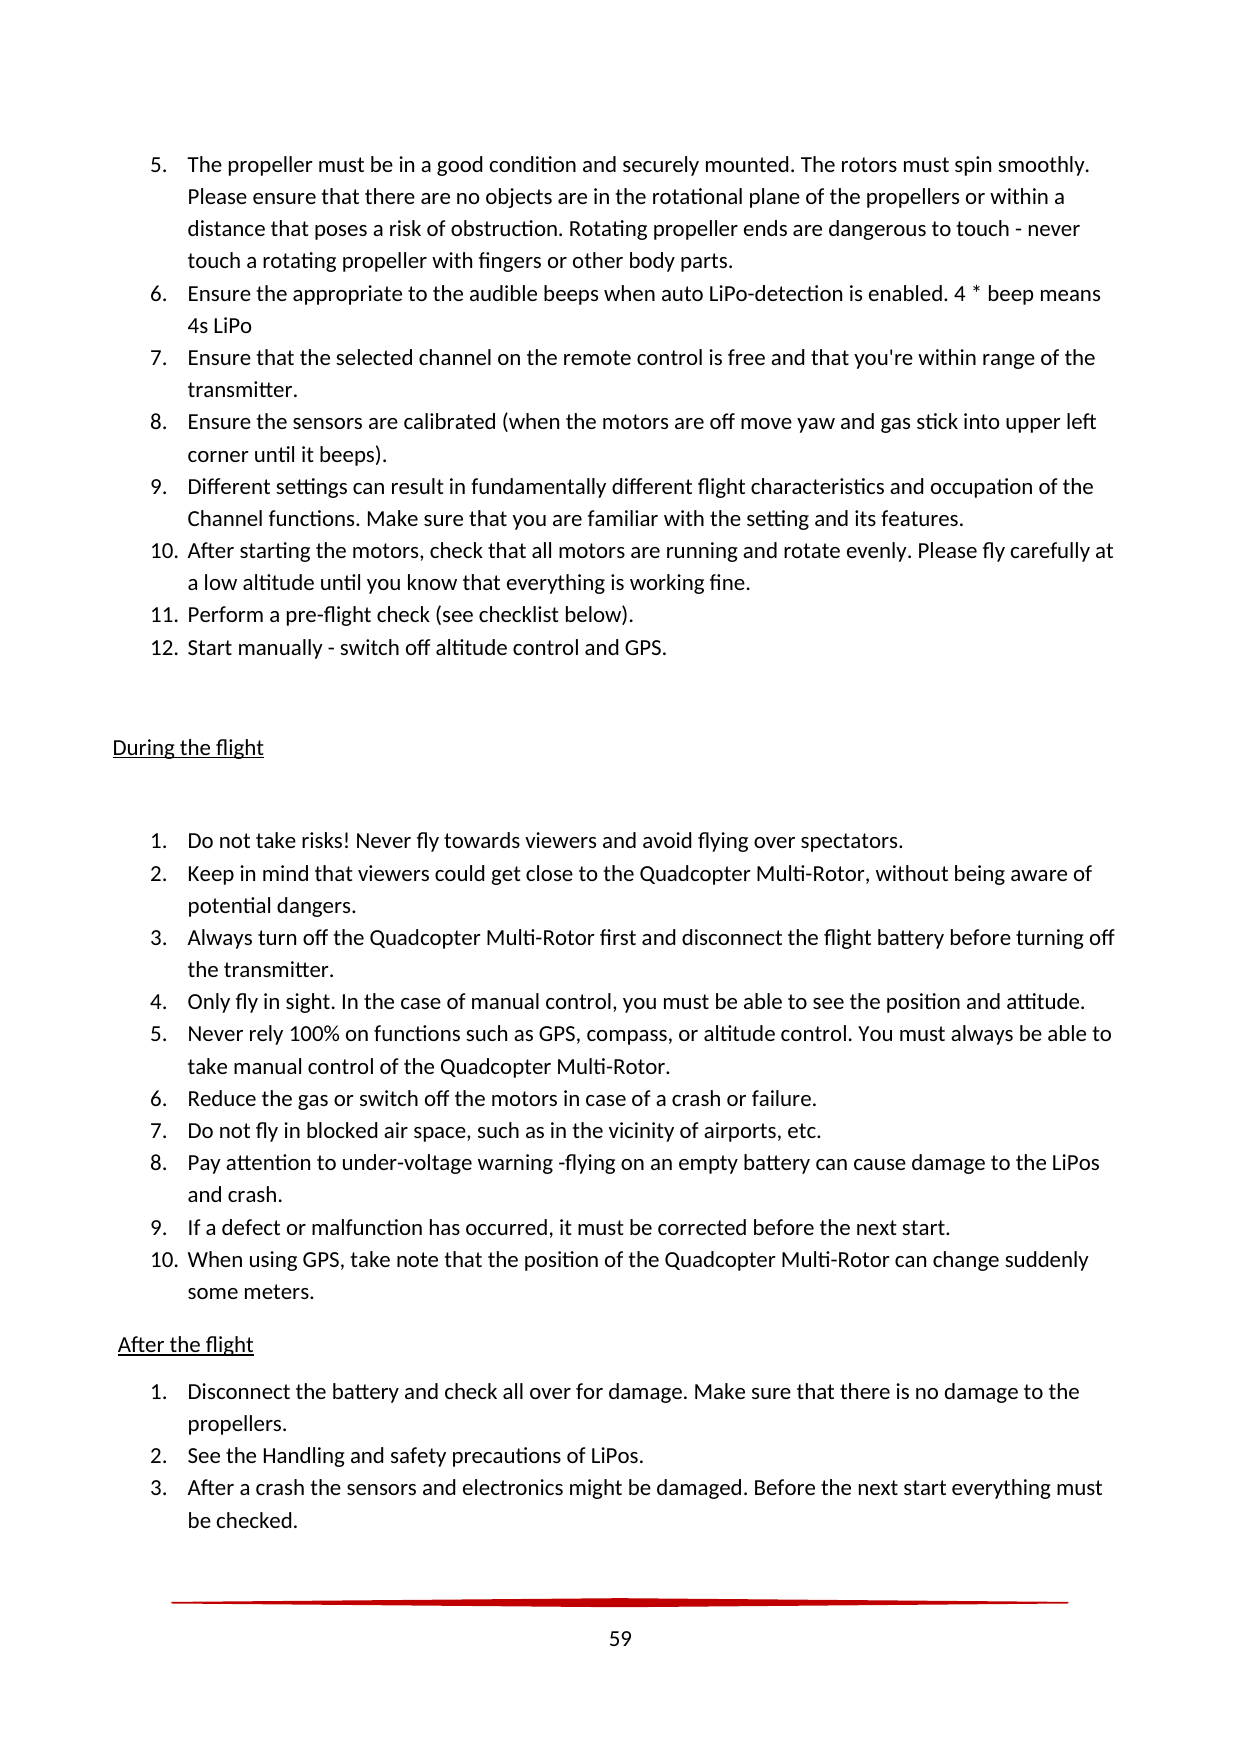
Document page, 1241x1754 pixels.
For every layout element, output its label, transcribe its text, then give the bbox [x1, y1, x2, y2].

list After starting the motors, check that all motors are running and rotate evenly. Please fly carefully at a low altitude until you know that everything is working fine. [150, 536, 1128, 596]
list Keep in mind that viewers could get close to the Quadcopter Multi-Rotor, without being aware of potential dangers. [150, 859, 1128, 919]
text After the flight [112, 1330, 1128, 1358]
list Different settings can result in fundamentally different flight characteristics and occupation of the Channel functions. Make sure that you are familiar with the setting and its features. [150, 472, 1128, 532]
list Ensure the sensors are calibrated (when the motors are off move yaw and gas stick into upper left corner until it beeps). [150, 407, 1128, 468]
list Ensure that the selected channel on the remote control is free and that you're within range of the transmitter. [150, 343, 1128, 403]
list Never rely 100% on functions such as GPS, compass, or altitude control. You must always be able to take manual control of the Quadcopter Multi-Rotor. [150, 1019, 1128, 1080]
list If a defect or malfunction has occurred, it must be corrected before the next start. [150, 1213, 1128, 1241]
list Perform a pre-flight check (see checklist below). [150, 601, 1128, 629]
list Do not fly in blocked air space, such as in the vicinity of airports, etc. [150, 1116, 1128, 1144]
list After a crash the sensors and electronics might be damaged. Before the next start everything must be checked. [150, 1473, 1128, 1534]
list See the Handling and safety precautions of LiPos. [150, 1441, 1128, 1469]
list When using GPS, take note that the position of the Quadcopter Multi-Rotor can change suddenly some meters. [150, 1245, 1128, 1305]
list Disconnect the battery and check all over for damage. Make sure that there is no damage to the propellers. [150, 1377, 1128, 1437]
list Always turn off the Quadcopter Multi-Rotor first and disconnect the flight battery before turning off the transmitter. [150, 923, 1128, 983]
list The propeller must be in a good condition and securely mounted. The rotors must spin smoothly. Please ensure that there are no objects are in the rotational plane of the propellers or within a distance that poses a risk of obstruction. Rotating propeller ends are dangerous to touch - never touch a rotating propeller with fingers or other body parts. [150, 150, 1128, 274]
list Reduce the gas or switch off the motors in case of a crash or failure. [150, 1084, 1128, 1112]
list Do not take risks! Never fly towards viewers and avoid flying over spectators. [150, 826, 1128, 854]
text During the flight [112, 733, 1128, 761]
list Ensure the appropriate to the audible beeps when auto LiPo-detection is enabled. 4 * beep means 4s LiPo [150, 279, 1128, 339]
list Only fly in sight. In the case of manual control, you must be able to see the position and attitude. [150, 987, 1128, 1015]
list Start manually - switch off altitude control and GPS. [150, 633, 1128, 661]
list Pay attention to under-voltage warning -flying on an empty battery can cause damage to the LiPos and crash. [150, 1148, 1128, 1208]
